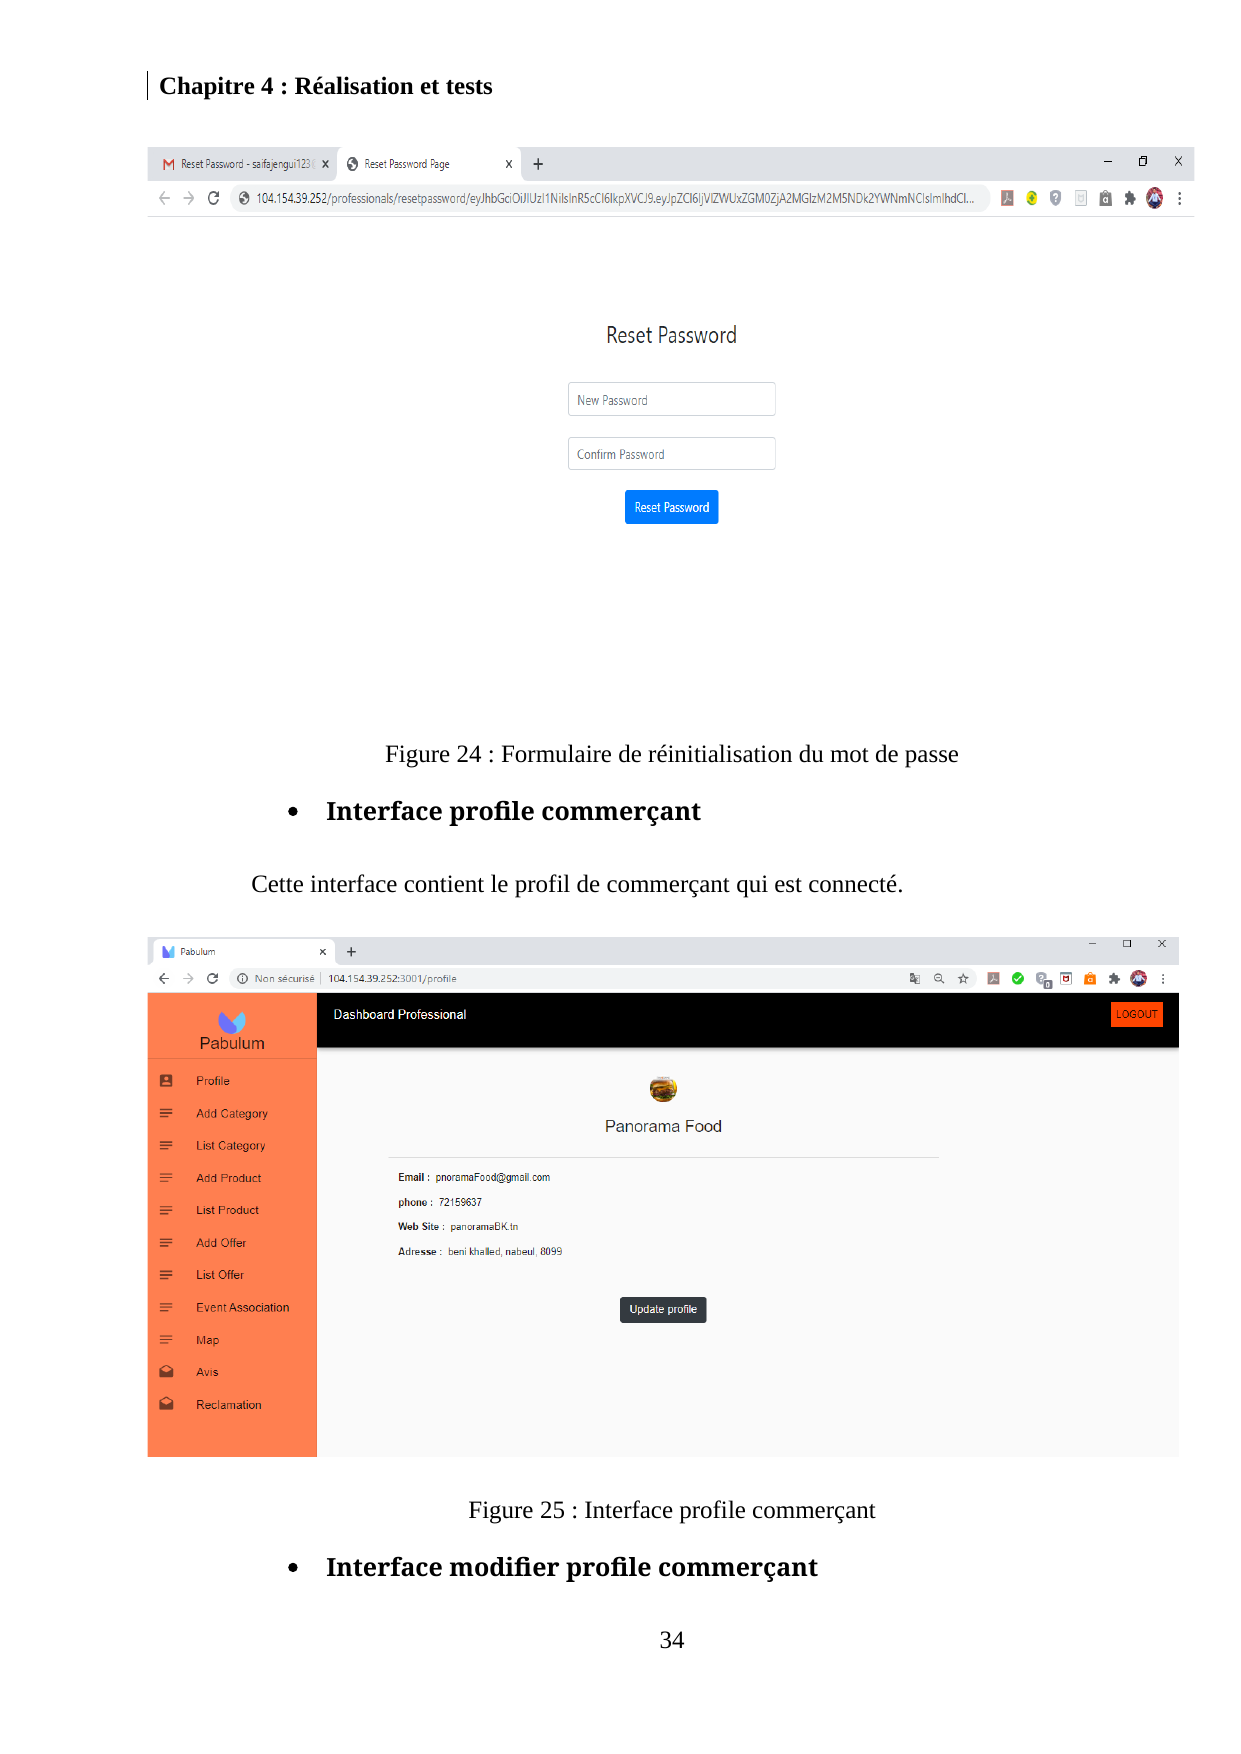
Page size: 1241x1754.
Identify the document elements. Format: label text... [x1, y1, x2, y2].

list Interface profile commerçant [288, 793, 1093, 827]
picture [147, 147, 1195, 715]
text Cette interface contient le profil de commerçant qui est connecté. [177, 869, 1093, 898]
picture [147, 937, 1179, 1457]
list Interface modifier profile commerçant [288, 1549, 1093, 1583]
